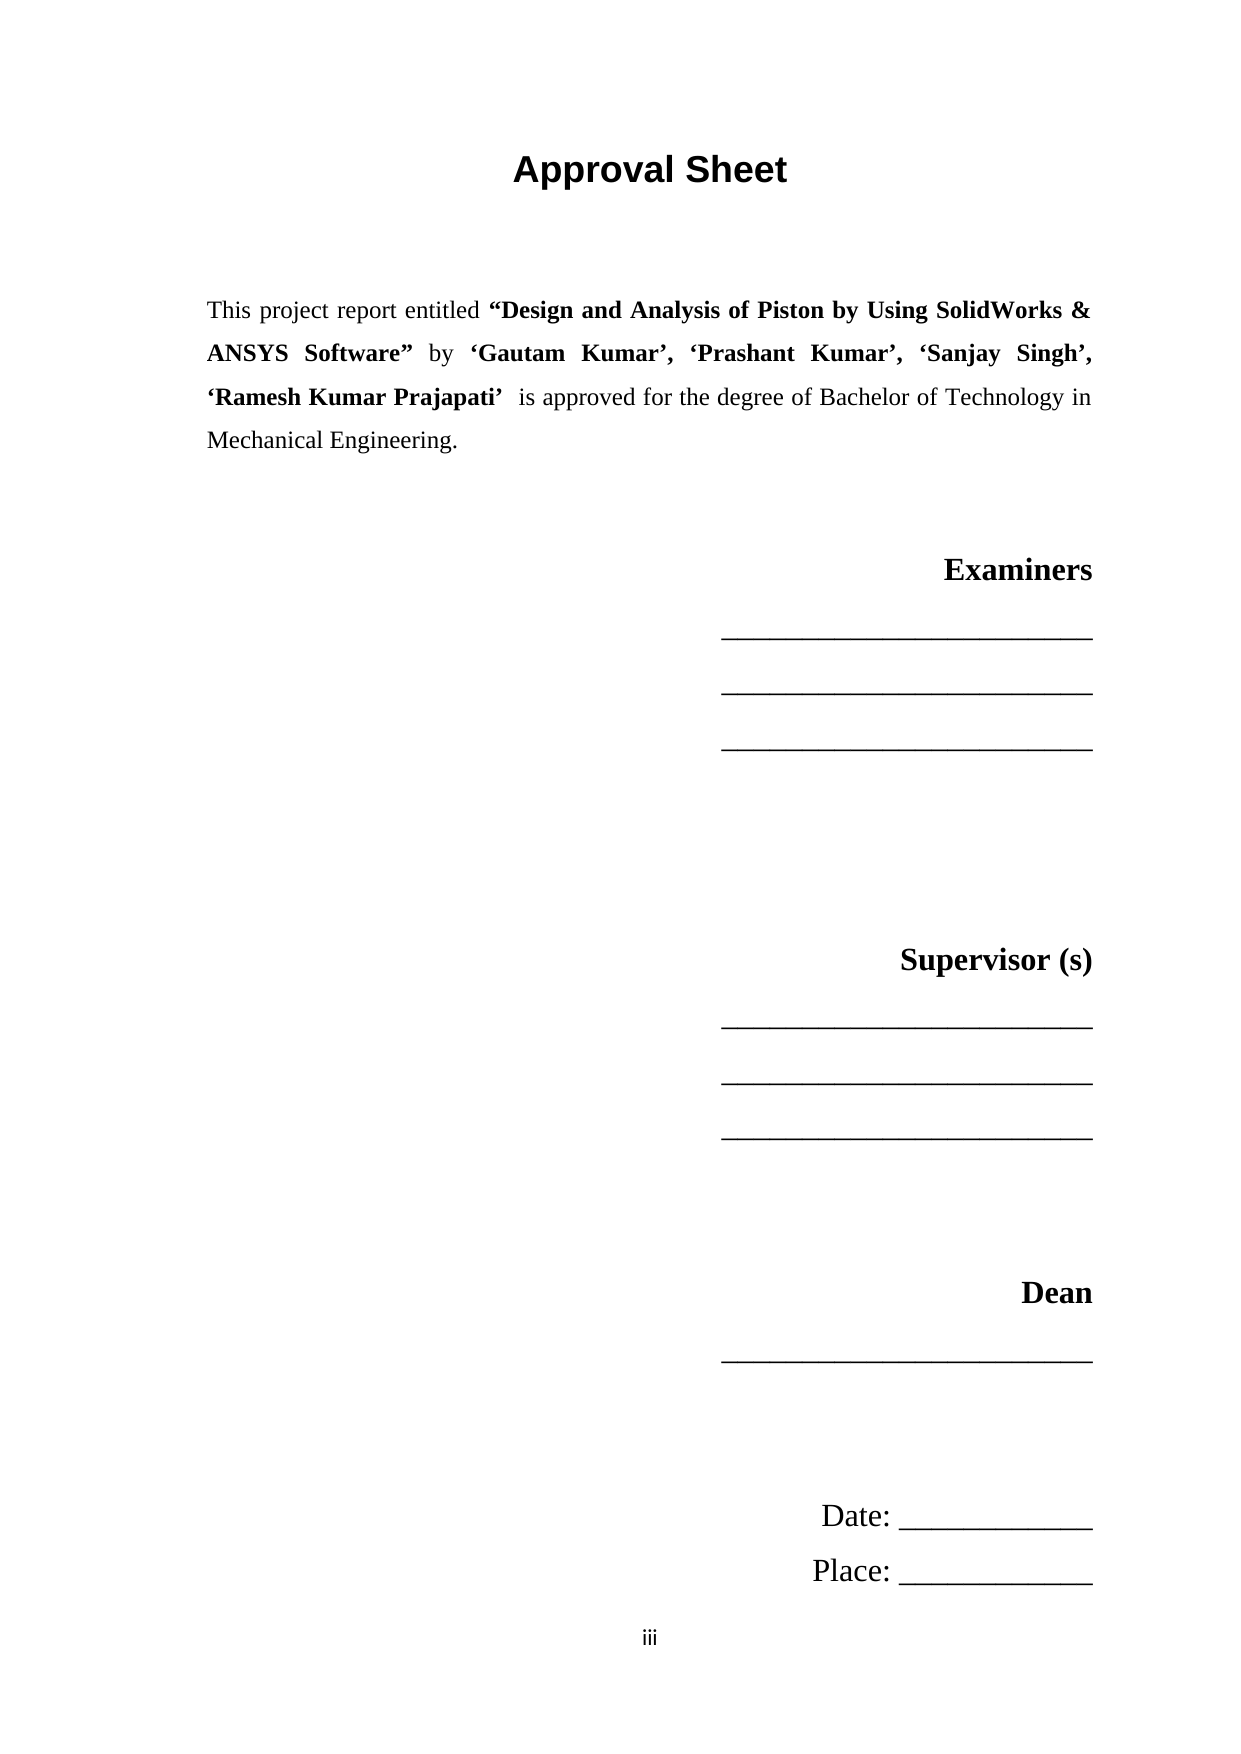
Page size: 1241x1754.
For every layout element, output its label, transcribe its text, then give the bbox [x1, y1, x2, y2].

text _______________________ [207, 717, 1093, 754]
text Approval Sheet [207, 148, 1093, 191]
text _______________________ [207, 1051, 1093, 1088]
text _______________________ [207, 1107, 1093, 1144]
text _______________________ [207, 662, 1093, 699]
text _______________________ [207, 996, 1093, 1033]
text Date: ____________ [207, 1496, 1093, 1533]
text Supervisor (s) [207, 940, 1093, 977]
text _______________________ [207, 606, 1093, 643]
text This project report entitled “Design and Analysis of Piston by Using SolidWorks & ANSYS Software” by ‘Gautam Kumar’, ‘Prashant Kumar’, ‘Sanjay Singh’, ‘Ramesh Kumar Prajapati’ is approved for the degree of Bachelor of Technology in Mechanical Engineering. [207, 295, 1093, 453]
text Examiners [207, 551, 1093, 588]
text Place: ____________ [207, 1552, 1093, 1589]
text _______________________ [207, 1329, 1093, 1366]
text Dean [207, 1274, 1093, 1311]
